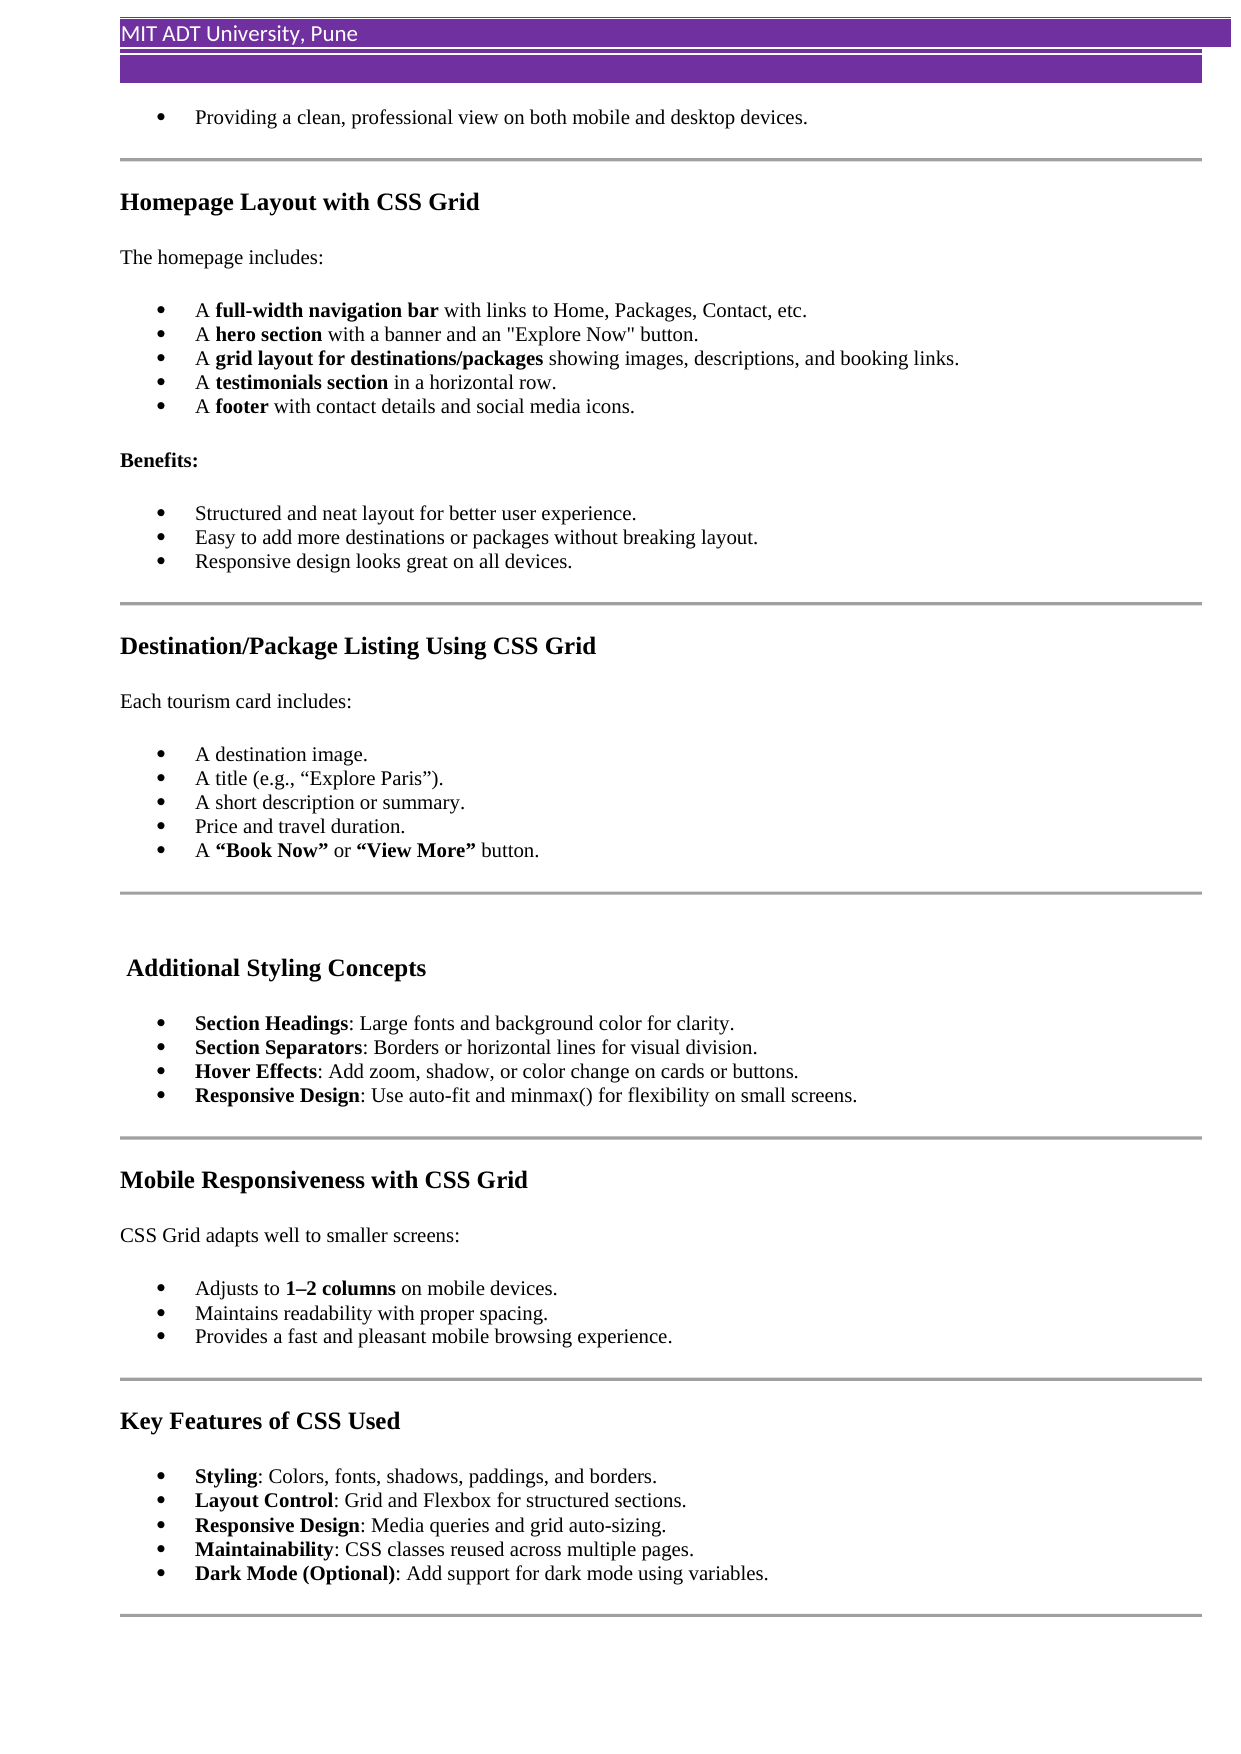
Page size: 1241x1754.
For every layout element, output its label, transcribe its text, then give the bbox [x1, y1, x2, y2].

list A title (e.g., “Explore Paris”). [157, 766, 1202, 790]
text The homepage includes: [120, 245, 1202, 269]
text CSS Grid adapts well to smaller screens: [120, 1223, 1202, 1247]
subtitle Key Features of CSS Used [120, 1406, 1202, 1435]
list Provides a fast and pleasant mobile browsing experience. [157, 1324, 1202, 1348]
list Layout Control: Grid and Flexbox for structured sections. [157, 1488, 1202, 1512]
subtitle Mobile Responsiveness with CSS Grid [120, 1165, 1202, 1194]
text Each tourism card includes: [120, 689, 1202, 713]
list Responsive Design: Media queries and grid auto-sizing. [157, 1512, 1202, 1537]
list Providing a clean, professional view on both mobile and desktop devices. [157, 105, 1202, 129]
subtitle Destination/Package Listing Using CSS Grid [120, 631, 1202, 660]
list Section Separators: Borders or horizontal lines for visual division. [157, 1035, 1202, 1059]
list Maintains readability with proper spacing. [157, 1300, 1202, 1324]
list A grid layout for destinations/packages showing images, descriptions, and booking links. [157, 346, 1202, 370]
list Easy to add more destinations or packages without breaking layout. [157, 525, 1202, 549]
list Responsive Design: Use auto-fit and minmax() for flexibility on small screens. [157, 1083, 1202, 1107]
list A destination image. [157, 742, 1202, 766]
list Structured and neat layout for better user experience. [157, 501, 1202, 525]
text Benefits: [120, 448, 1202, 472]
list A full-width navigation bar with links to Home, Packages, Contact, etc. [157, 298, 1202, 322]
list A hero section with a banner and an "Explore Now" button. [157, 322, 1202, 346]
list A short description or summary. [157, 790, 1202, 814]
list A testimonials section in a horizontal row. [157, 370, 1202, 394]
list A “Book Now” or “View More” button. [157, 838, 1202, 862]
list Responsive design looks great on all devices. [157, 549, 1202, 573]
list Styling: Colors, fonts, shadows, paddings, and borders. [157, 1464, 1202, 1488]
list A footer with contact details and social media icons. [157, 394, 1202, 418]
list Price and travel duration. [157, 814, 1202, 838]
subtitle Additional Styling Concepts [120, 953, 1202, 982]
list Hover Effects: Add zoom, shadow, or color change on cards or buttons. [157, 1059, 1202, 1083]
subtitle Homepage Layout with CSS Grid [120, 187, 1202, 216]
list Maintainability: CSS classes reused across multiple pages. [157, 1537, 1202, 1561]
list Dark Mode (Optional): Add support for dark mode using variables. [157, 1561, 1202, 1585]
list Section Headings: Large fonts and background color for clarity. [157, 1011, 1202, 1035]
list Adjusts to 1–2 columns on mobile devices. [157, 1276, 1202, 1300]
